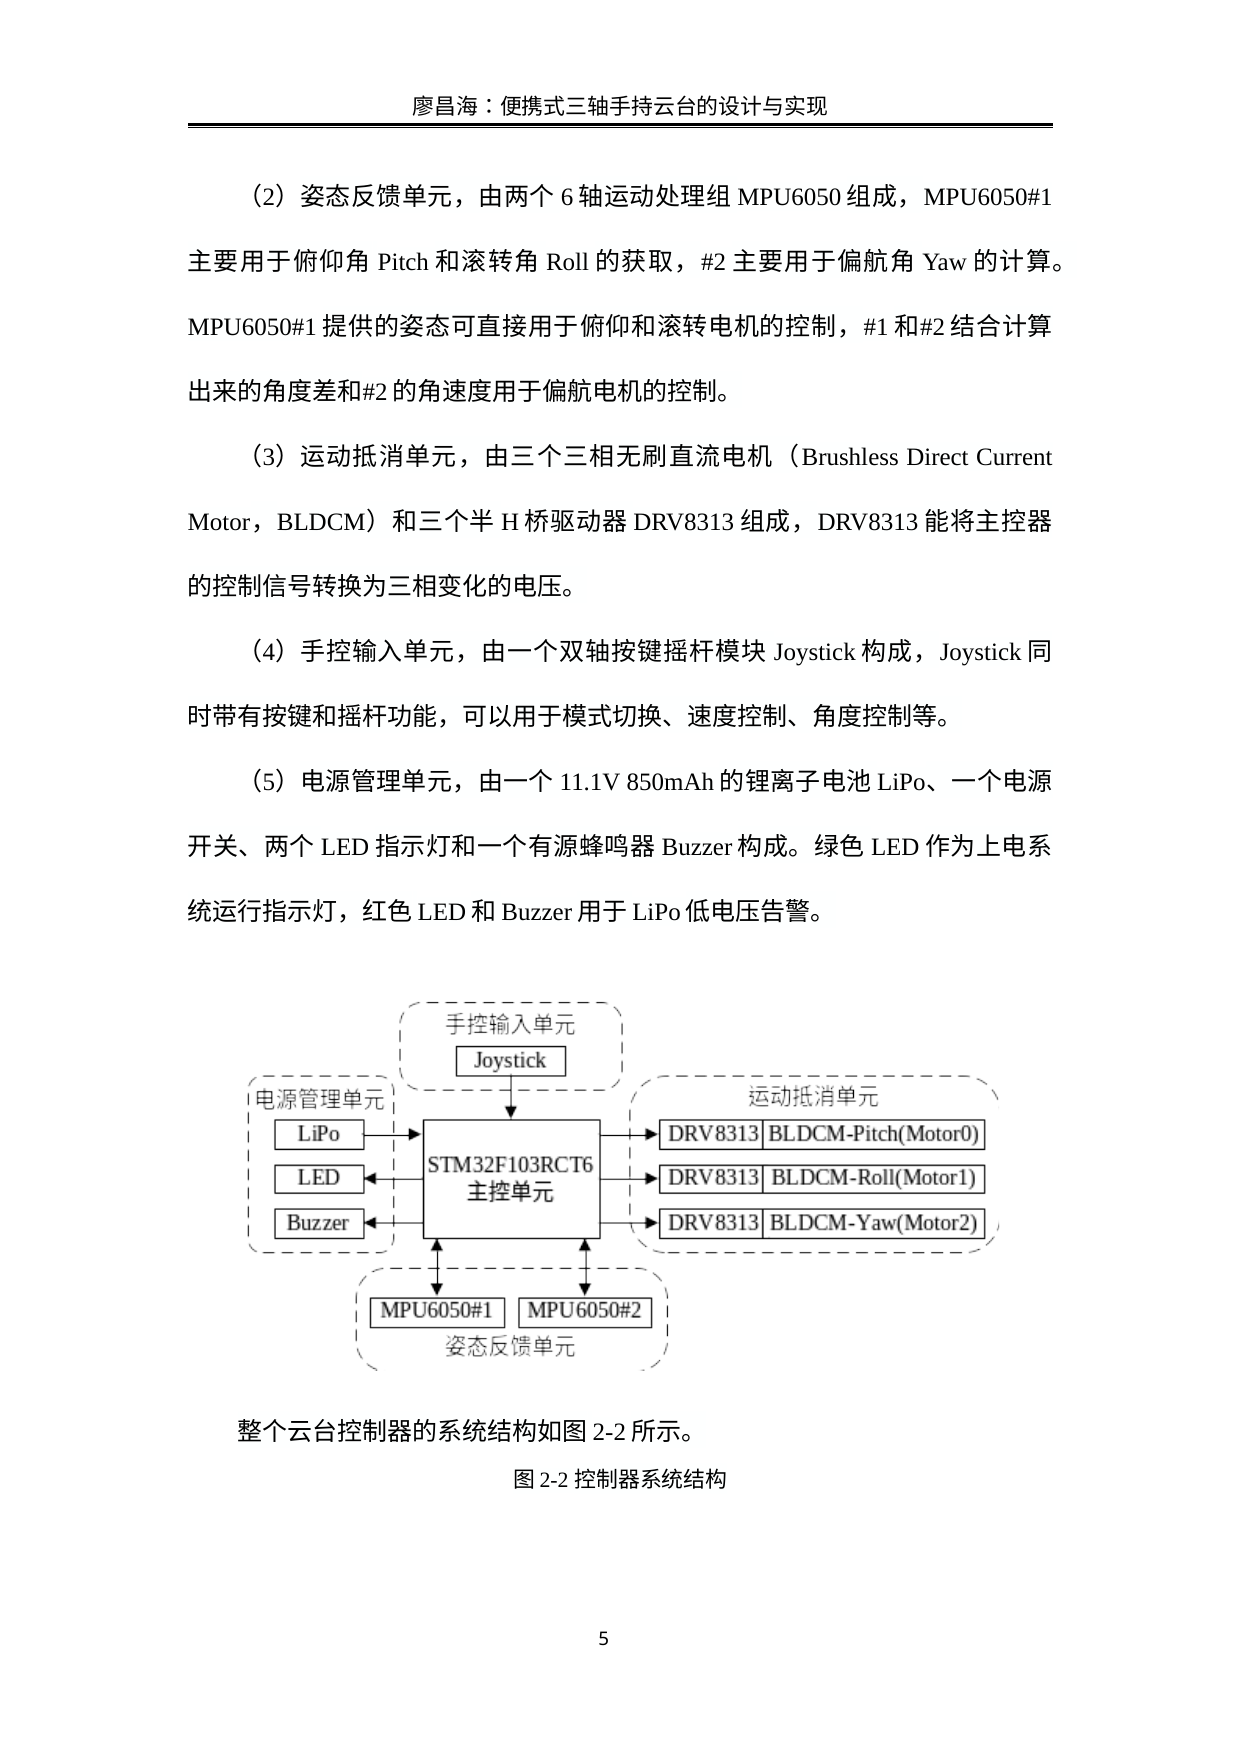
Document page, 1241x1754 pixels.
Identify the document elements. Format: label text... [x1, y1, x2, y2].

text 图2-2 控制器系统结构 [187, 1462, 1053, 1494]
text 整个云台控制器的系统结构如图2-2所示。 [187, 942, 1053, 1462]
list 运动抵消单元，由三个三相无刷直流电机（Brushless Direct Current Motor，BLDCM）和三个半H桥驱动器DRV8313组成，DRV8313能将主控器的控制信号转换为三相变化的电压。 [187, 422, 1053, 617]
list 手控输入单元，由一个双轴按键摇杆模块Joystick构成，Joystick同时带有按键和摇杆功能，可以用于模式切换、速度控制、角度控制等。 [187, 617, 1053, 747]
list 姿态反馈单元，由两个6轴运动处理组MPU6050组成，MPU6050#1主要用于俯仰角Pitch和滚转角Roll的获取，#2主要用于偏航角Yaw的计算。MPU6050#1提供的姿态可直接用于俯仰和滚转电机的控制，#1和#2结合计算出来的角度差和#2的角速度用于偏航电机的控制。 [187, 162, 1053, 422]
list 电源管理单元，由一个11.1V 850mAh的锂离子电池LiPo、一个电源开关、两个LED指示灯和一个有源蜂鸣器Buzzer构成。绿色LED作为上电系统运行指示灯，红色LED和Buzzer用于LiPo低电压告警。 [187, 747, 1053, 942]
